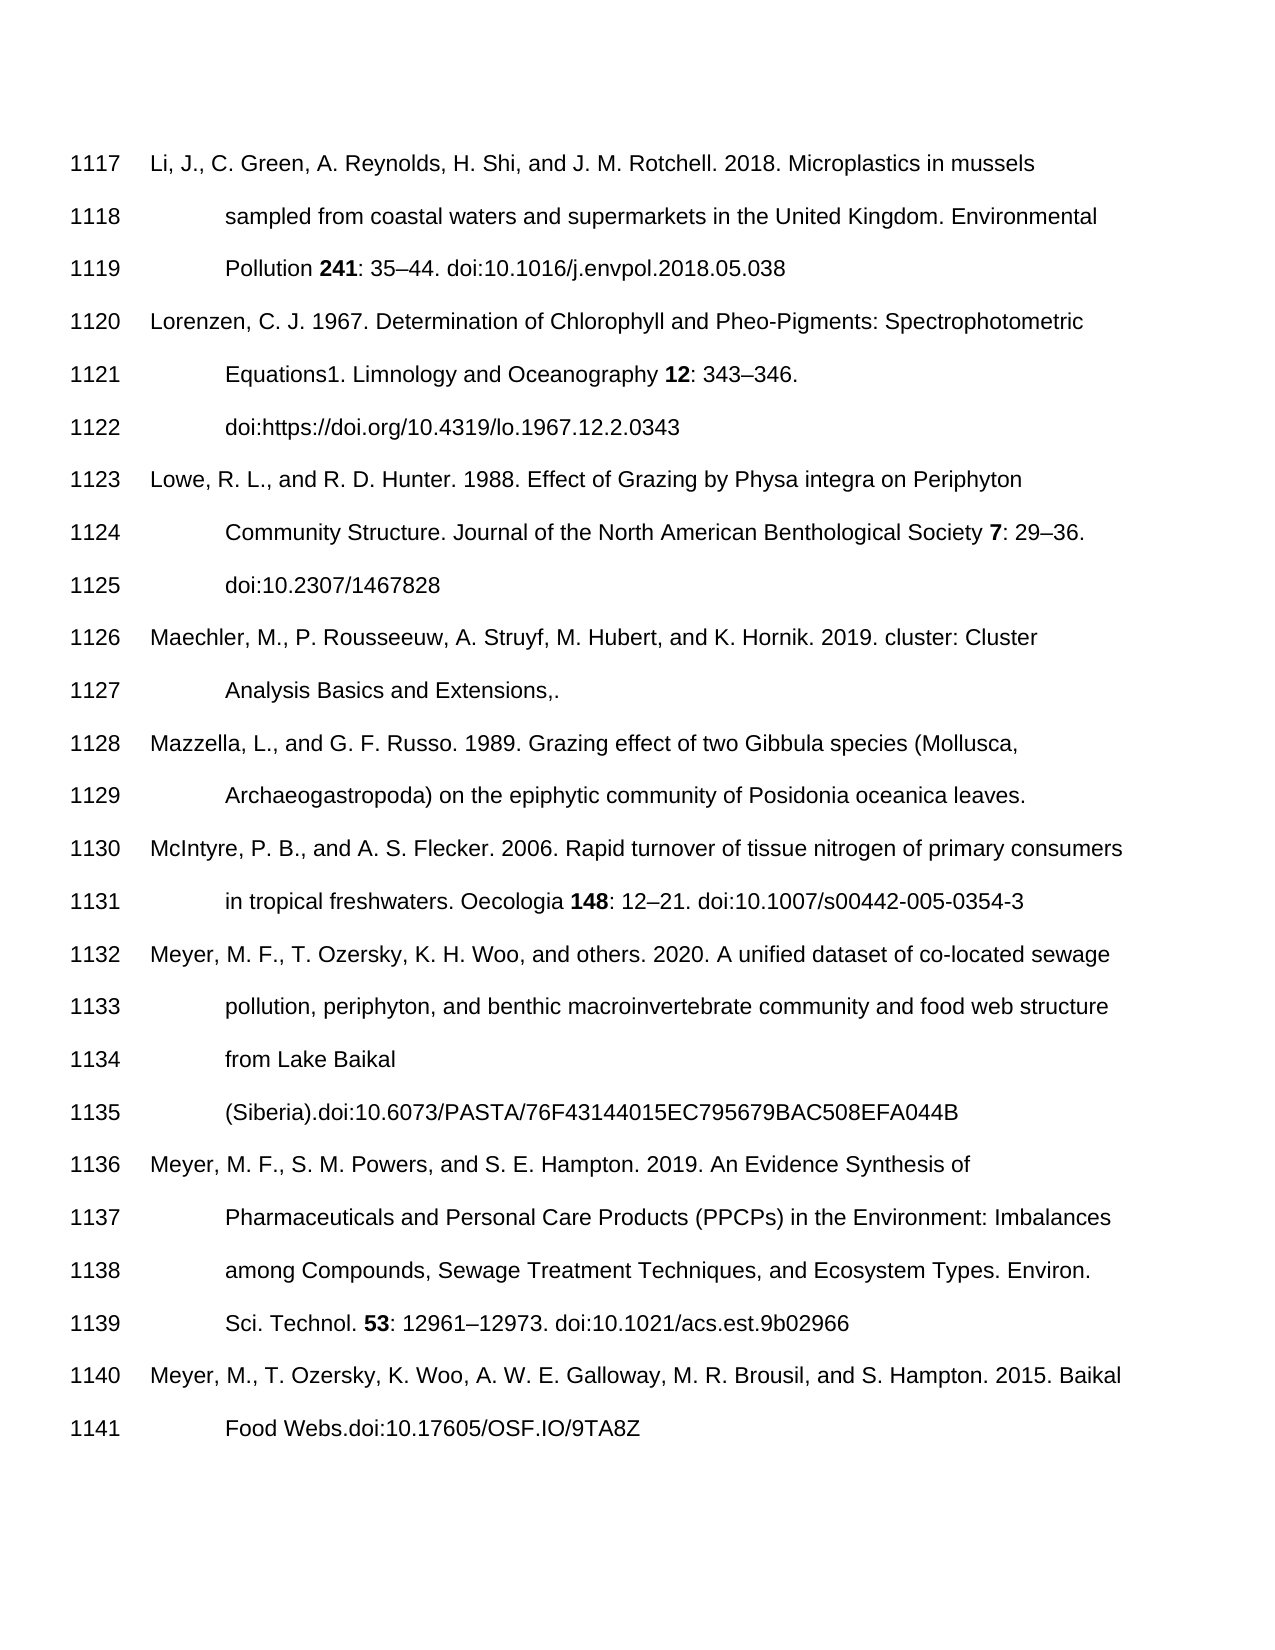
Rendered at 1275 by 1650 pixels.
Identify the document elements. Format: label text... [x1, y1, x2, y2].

text Li, J., C. Green, A. Reynolds, H. Shi, and J. M. Rotchell. 2018. Microplastics in mussels sampled from coastal waters and supermarkets in the United Kingdom. Environmental Pollution 241: 35–44. doi:10.1016/j.envpol.2018.05.038 [150, 150, 1125, 282]
text Maechler, M., P. Rousseeuw, A. Struyf, M. Hubert, and K. Hornik. 2019. cluster: Cluster Analysis Basics and Extensions,. [150, 624, 1125, 703]
text Meyer, M., T. Ozersky, K. Woo, A. W. E. Galloway, M. R. Brousil, and S. Hampton. 2015. Baikal Food Webs.doi:10.17605/OSF.IO/9TA8Z [150, 1362, 1125, 1441]
text Mazzella, L., and G. F. Russo. 1989. Grazing effect of two Gibbula species (Mollusca, Archaeogastropoda) on the epiphytic community of Posidonia oceanica leaves. [150, 730, 1125, 809]
text Lorenzen, C. J. 1967. Determination of Chlorophyll and Pheo-Pigments: Spectrophotometric Equations1. Limnology and Oceanography 12: 343–346. doi:https://doi.org/10.4319/lo.1967.12.2.0343 [150, 308, 1125, 440]
text Lowe, R. L., and R. D. Hunter. 1988. Effect of Grazing by Physa integra on Periphyton Community Structure. Journal of the North American Benthological Society 7: 29–36. doi:10.2307/1467828 [150, 466, 1125, 598]
text McIntyre, P. B., and A. S. Flecker. 2006. Rapid turnover of tissue nitrogen of primary consumers in tropical freshwaters. Oecologia 148: 12–21. doi:10.1007/s00442-005-0354-3 [150, 835, 1125, 914]
text Meyer, M. F., T. Ozersky, K. H. Woo, and others. 2020. A unified dataset of co-located sewage pollution, periphyton, and benthic macroinvertebrate community and food web structure from Lake Baikal (Siberia).doi:10.6073/PASTA/76F43144015EC795679BAC508EFA044B [150, 941, 1125, 1125]
text Meyer, M. F., S. M. Powers, and S. E. Hampton. 2019. An Evidence Synthesis of Pharmaceuticals and Personal Care Products (PPCPs) in the Environment: Imbalances among Compounds, Sewage Treatment Techniques, and Ecosystem Types. Environ. Sci. Technol. 53: 12961–12973. doi:10.1021/acs.est.9b02966 [150, 1151, 1125, 1336]
